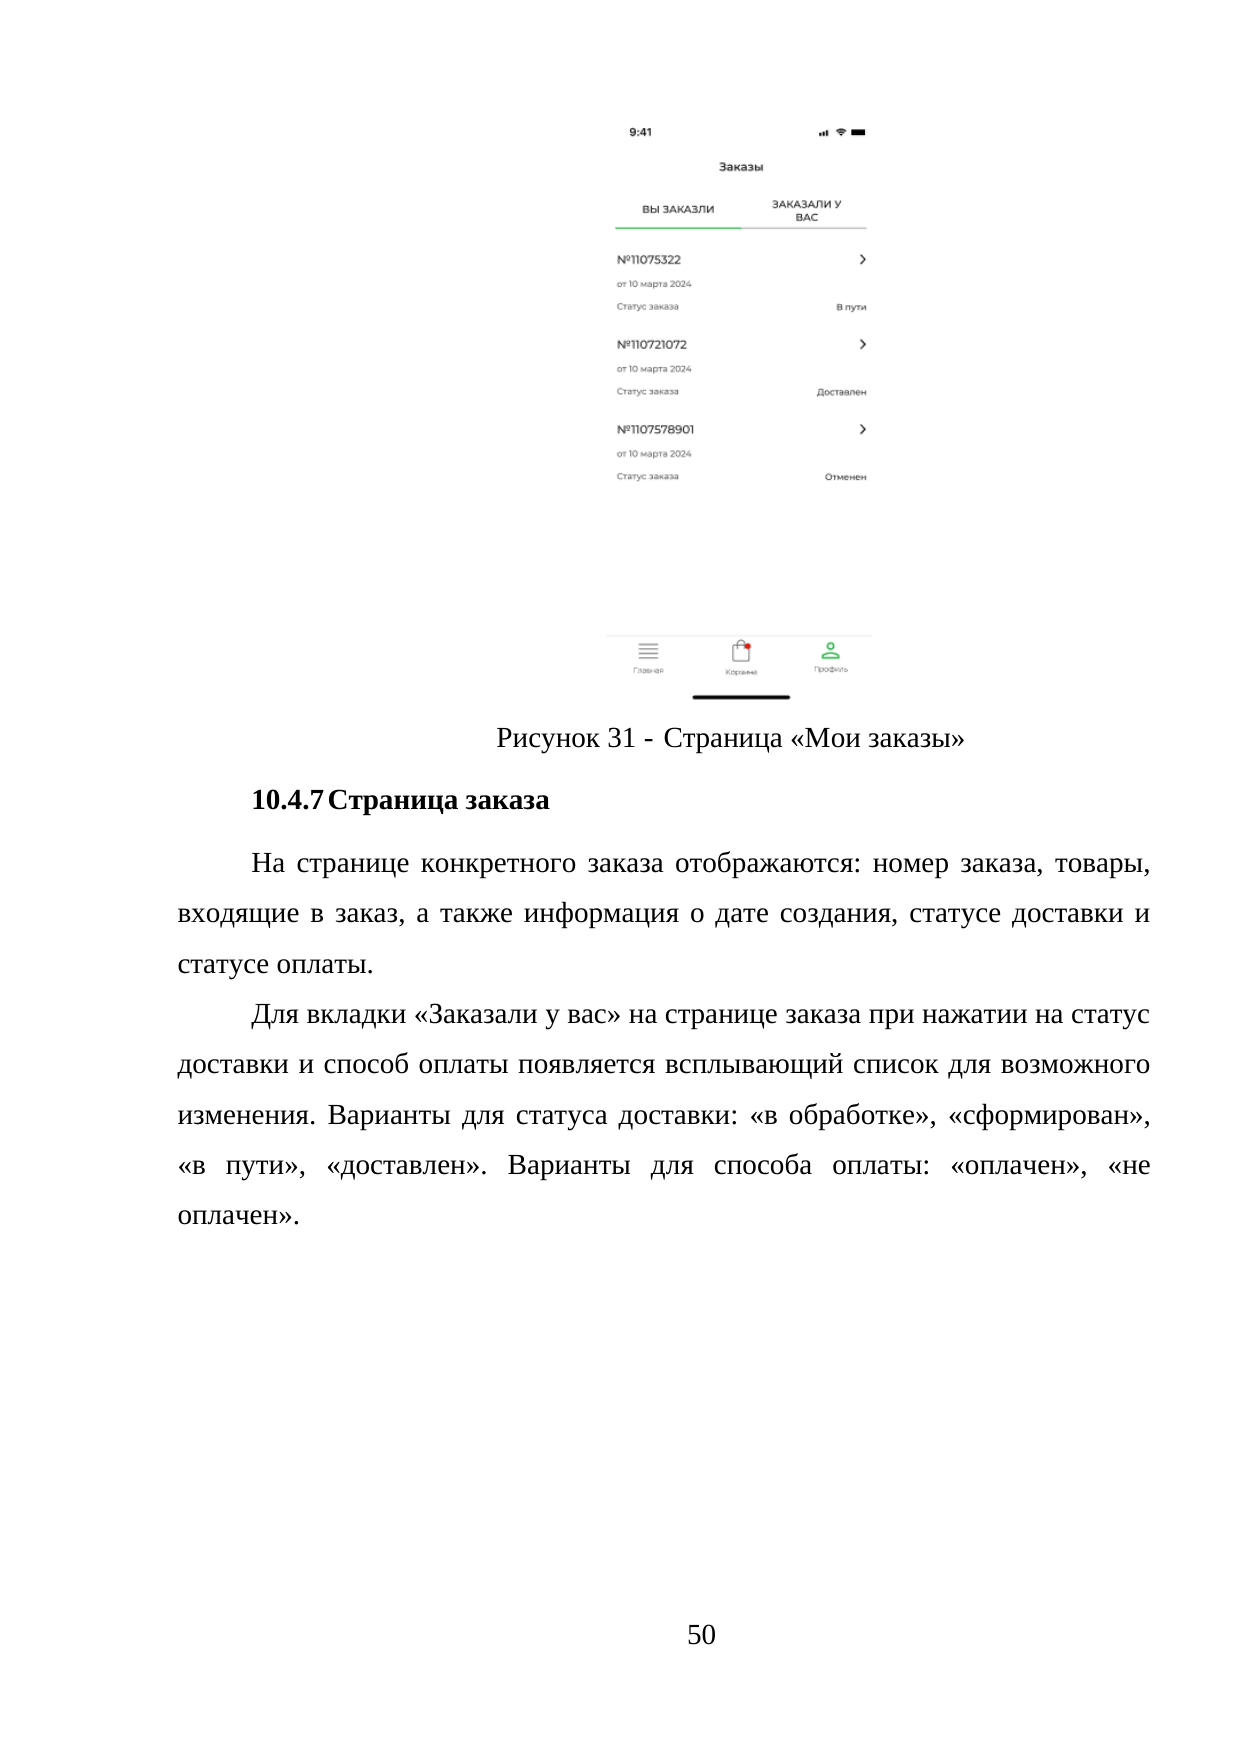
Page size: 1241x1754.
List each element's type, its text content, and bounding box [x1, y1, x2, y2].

text Страница «Мои заказы» [310, 720, 1152, 753]
text Страница заказа [251, 782, 1152, 816]
text На странице конкретного заказа отображаются: номер заказа, товары, входящие в заказ, а также информация о дате создания, статусе доставки и статусе оплаты. [177, 845, 1152, 979]
text Для вкладки «Заказали у вас» на странице заказа при нажатии на статус доставки и способ оплаты появляется всплывающий список для возможного изменения. Варианты для статуса доставки: «в обработке», «сформирован», «в пути», «доставлен». Варианты для способа оплаты: «оплачен», «не оплачен». [177, 996, 1152, 1231]
picture [606, 118, 872, 703]
